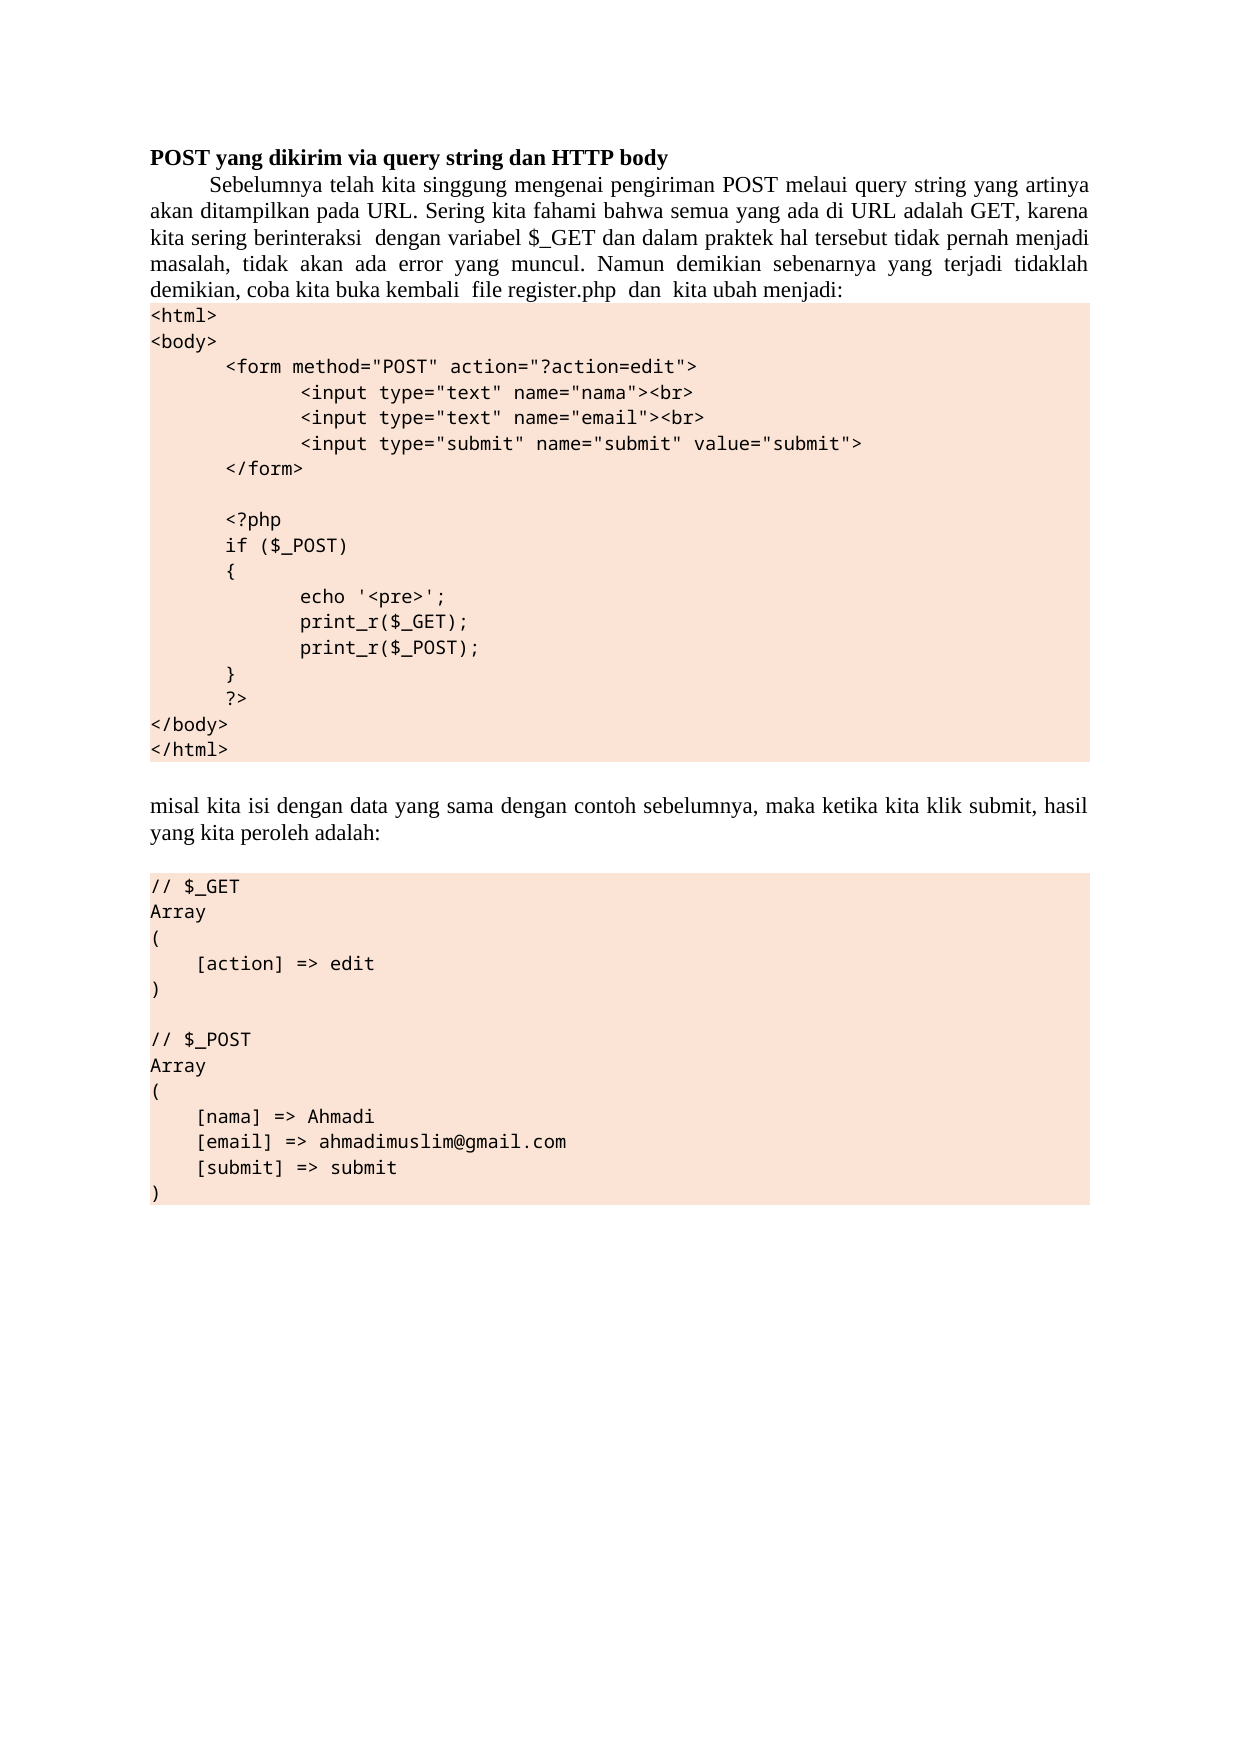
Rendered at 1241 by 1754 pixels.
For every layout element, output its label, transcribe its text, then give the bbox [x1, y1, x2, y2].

text Array [150, 899, 1090, 924]
text <form method="POST" action="?action=edit"> [150, 354, 1090, 379]
text <input type="submit" name="submit" value="submit"> [150, 430, 1090, 456]
text ?> [150, 685, 1090, 711]
text { [150, 558, 1090, 583]
text print_r($_POST); [150, 634, 1090, 660]
text [submit] => submit [150, 1154, 1090, 1179]
text </form> [150, 456, 1090, 481]
text <body> [150, 328, 1090, 354]
text Array [150, 1052, 1090, 1077]
text // $_GET [150, 873, 1090, 899]
text misal kita isi dengan data yang sama dengan contoh sebelumnya, maka ketika kita klik submit, hasil yang kita peroleh adalah: [150, 792, 1090, 845]
text <html> [150, 303, 1090, 328]
text ) [150, 1179, 1090, 1205]
text <input type="text" name="nama"><br> [150, 379, 1090, 405]
text if ($_POST) [150, 532, 1090, 558]
text echo '<pre>'; [150, 583, 1090, 609]
text </body> [150, 711, 1090, 736]
text POST yang dikirim via query string dan HTTP body [150, 144, 1090, 171]
text </html> [150, 736, 1090, 762]
text } [150, 660, 1090, 685]
text [nama] => Ahmadi [150, 1103, 1090, 1128]
text ( [150, 1077, 1090, 1103]
text <?php [150, 507, 1090, 532]
text ) [150, 975, 1090, 1001]
text ( [150, 924, 1090, 950]
text [action] => edit [150, 950, 1090, 975]
text Sebelumnya telah kita singgung mengenai pengiriman POST melaui query string yang artinya akan ditampilkan pada URL. Sering kita fahami bahwa semua yang ada di URL adalah GET, karena kita sering berinteraksi dengan variabel $_GET dan dalam praktek hal tersebut tidak pernah menjadi masalah, tidak akan ada error yang muncul. Namun demikian sebenarnya yang terjadi tidaklah demikian, coba kita buka kembali file register.php dan kita ubah menjadi: [150, 171, 1090, 303]
text // $_POST [150, 1026, 1090, 1052]
text print_r($_GET); [150, 609, 1090, 634]
text <input type="text" name="email"><br> [150, 405, 1090, 430]
text [email] => ahmadimuslim@gmail.com [150, 1128, 1090, 1154]
